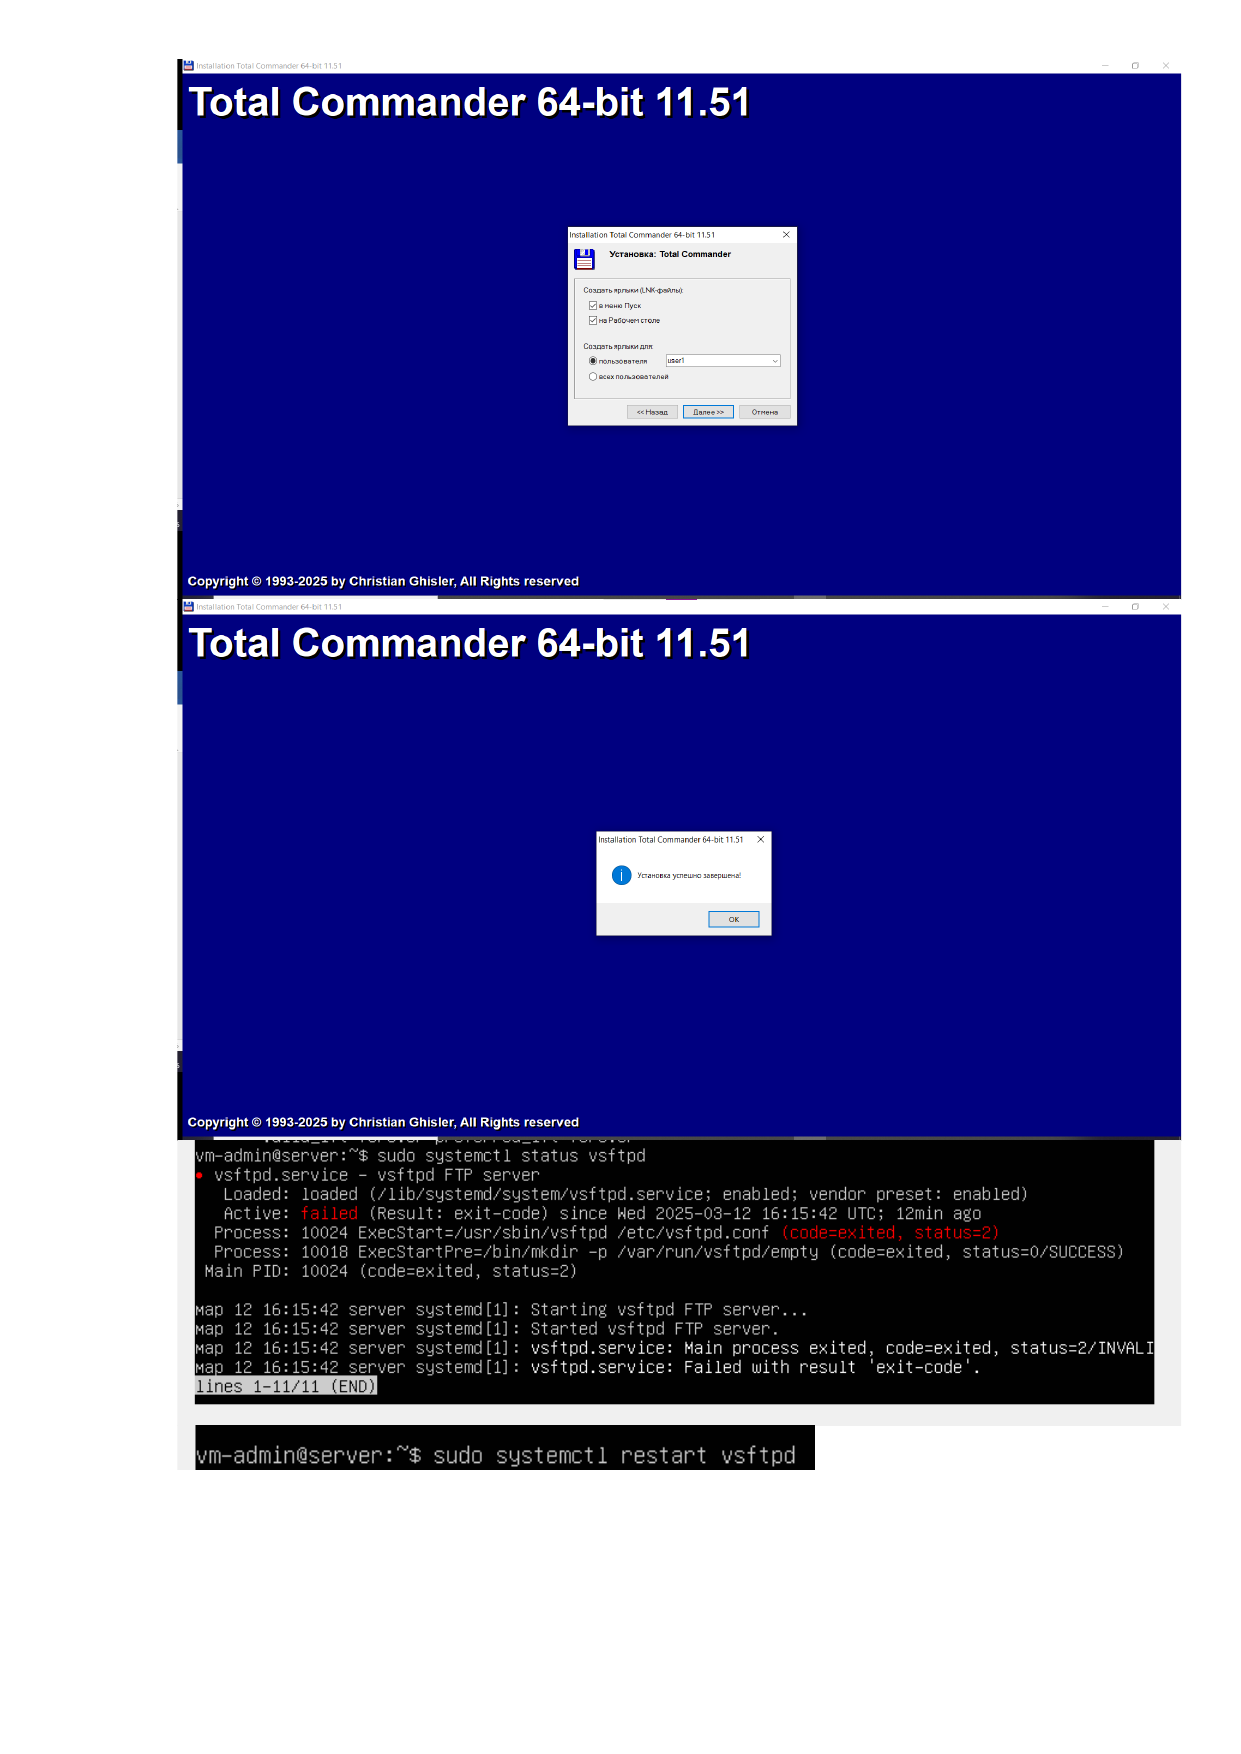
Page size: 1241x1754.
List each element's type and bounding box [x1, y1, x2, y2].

picture [177, 59, 1182, 1470]
